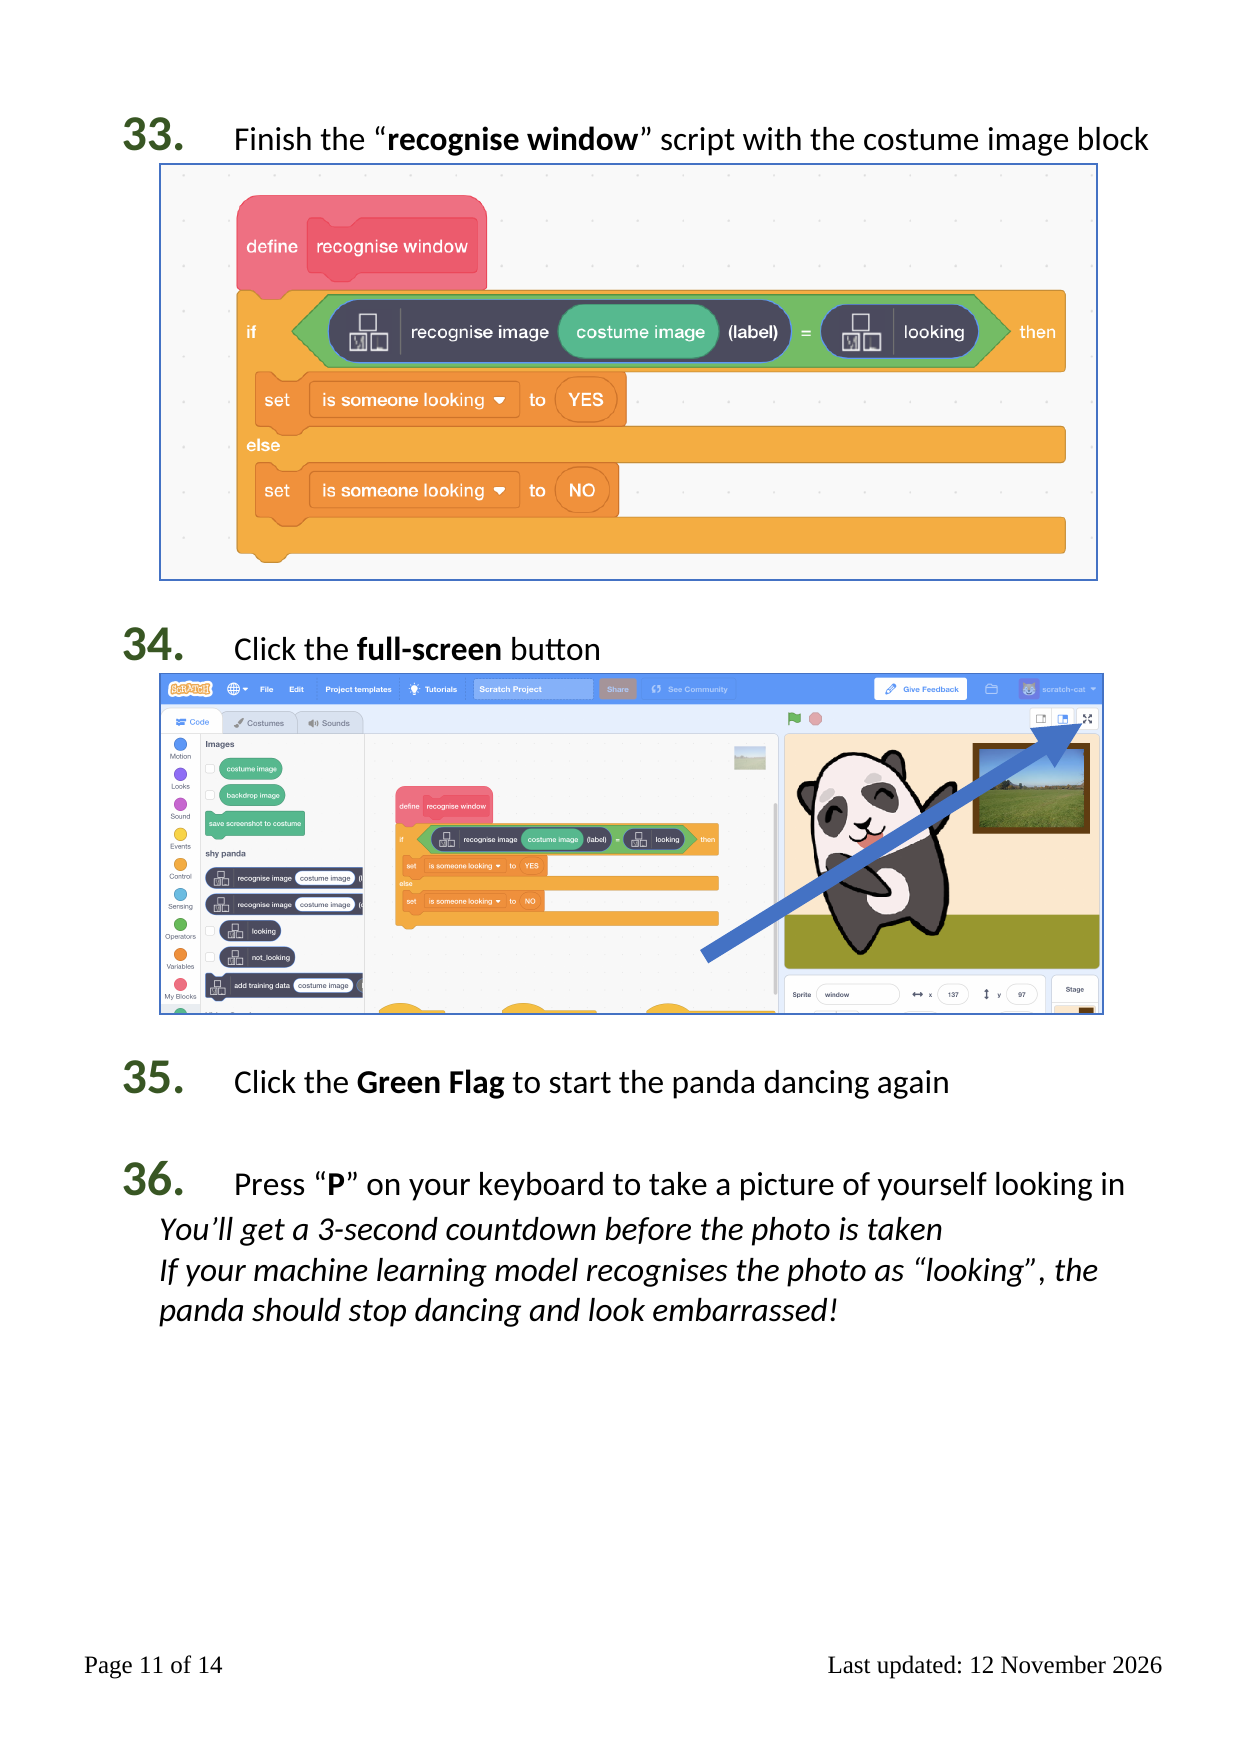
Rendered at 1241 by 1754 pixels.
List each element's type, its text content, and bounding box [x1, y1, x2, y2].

list Click the Green Flag to start the panda dancing again [121, 1045, 1164, 1106]
picture [161, 674, 1102, 1013]
picture [161, 165, 1096, 579]
list Press “P” on your keyboard to take a picture of yourself looking in You’ll get a 3-second countdown before the photo is taken If your machine learning model recognises the photo as “looking”, the panda should stop dancing and look embarrassed! [121, 1147, 1164, 1330]
